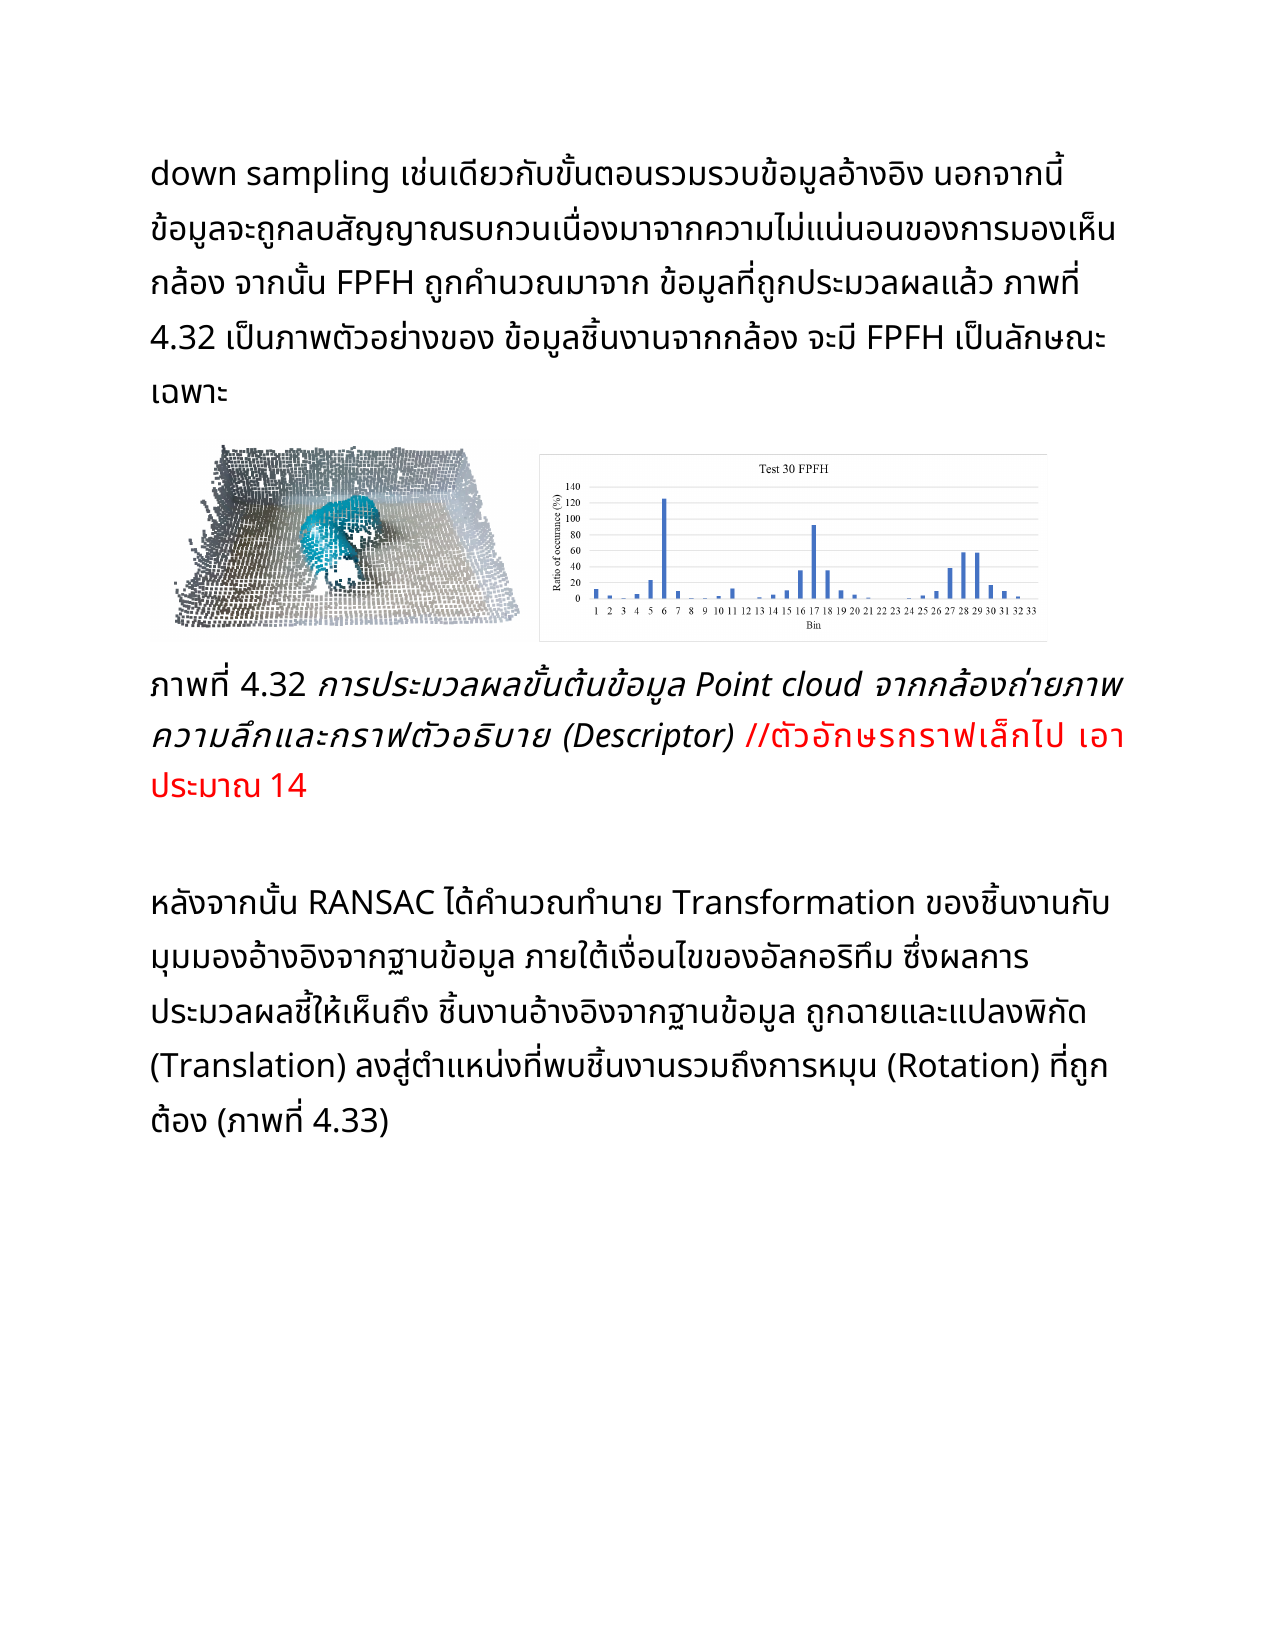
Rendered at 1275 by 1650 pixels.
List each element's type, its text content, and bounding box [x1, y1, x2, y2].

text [150, 150, 1125, 418]
picture [150, 439, 1048, 642]
